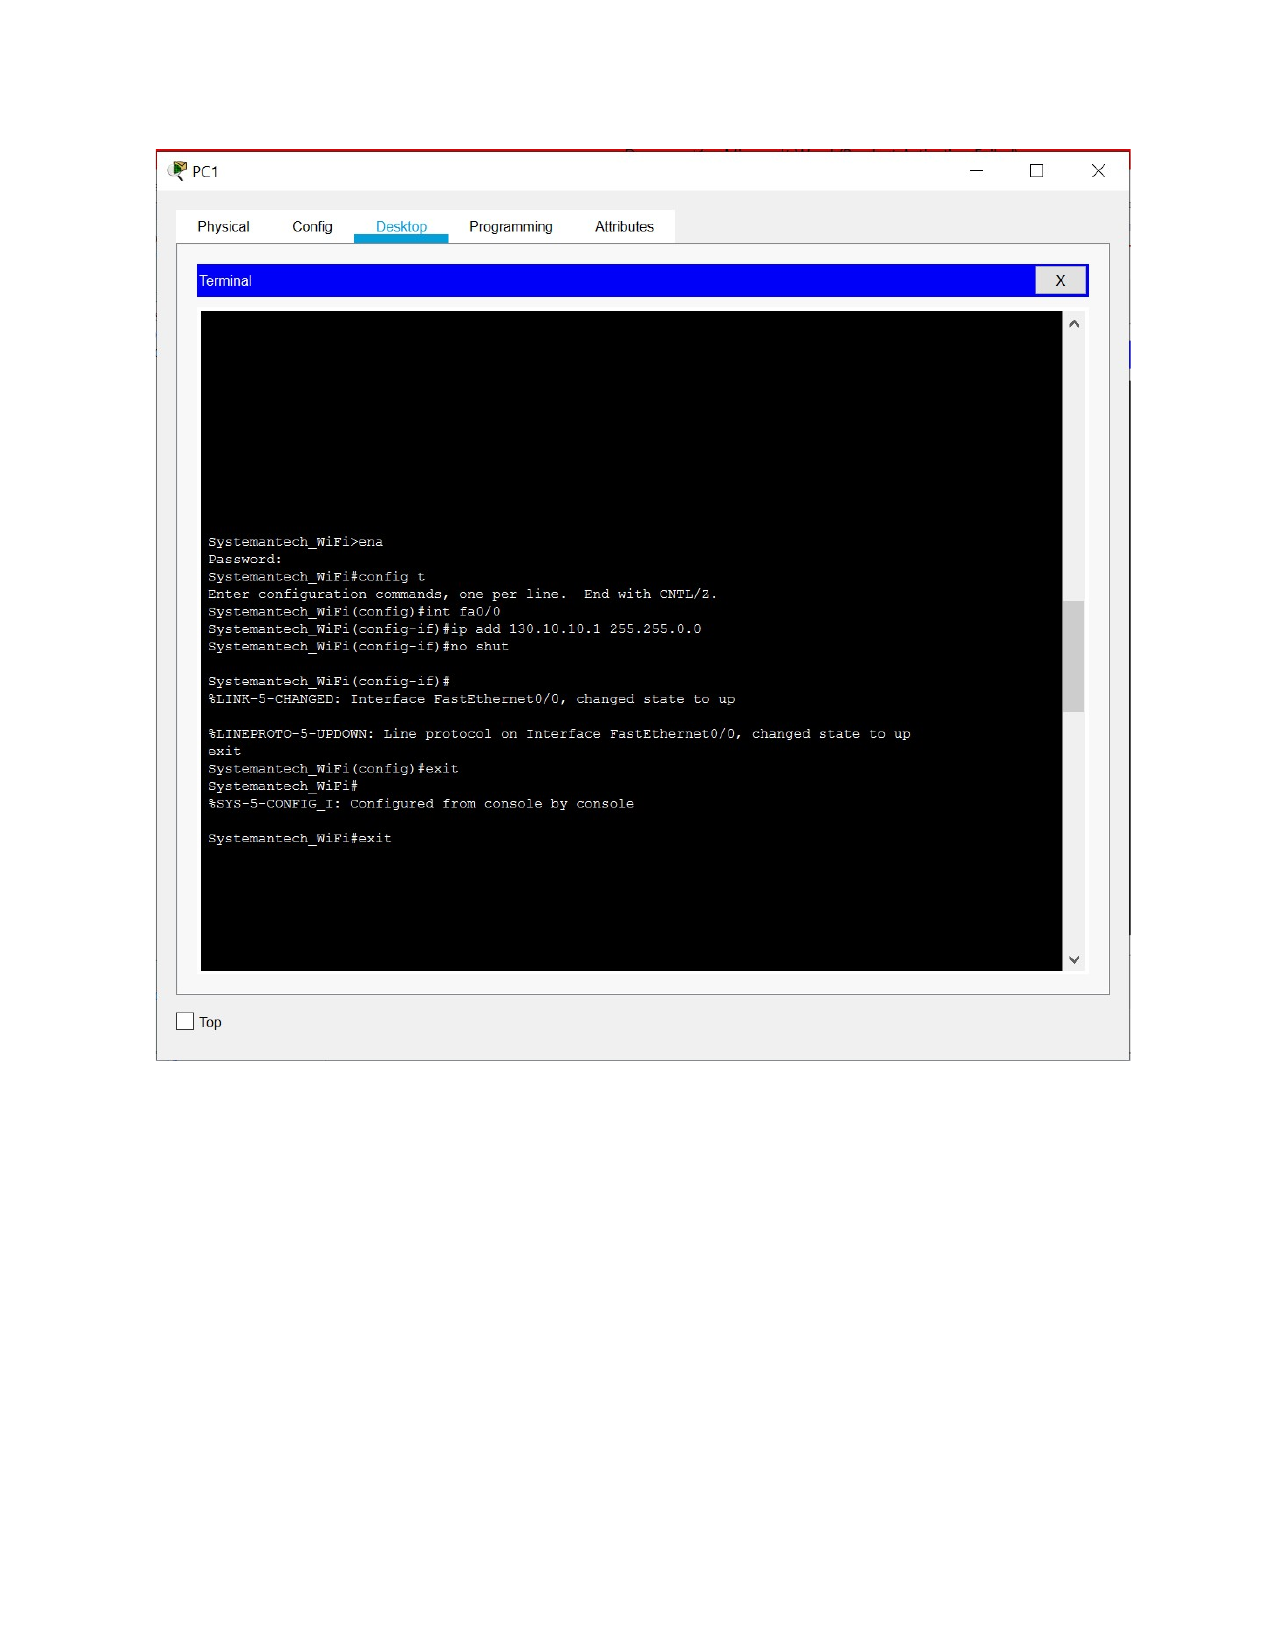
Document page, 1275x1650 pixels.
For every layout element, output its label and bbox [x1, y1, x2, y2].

picture [155, 149, 1131, 1061]
